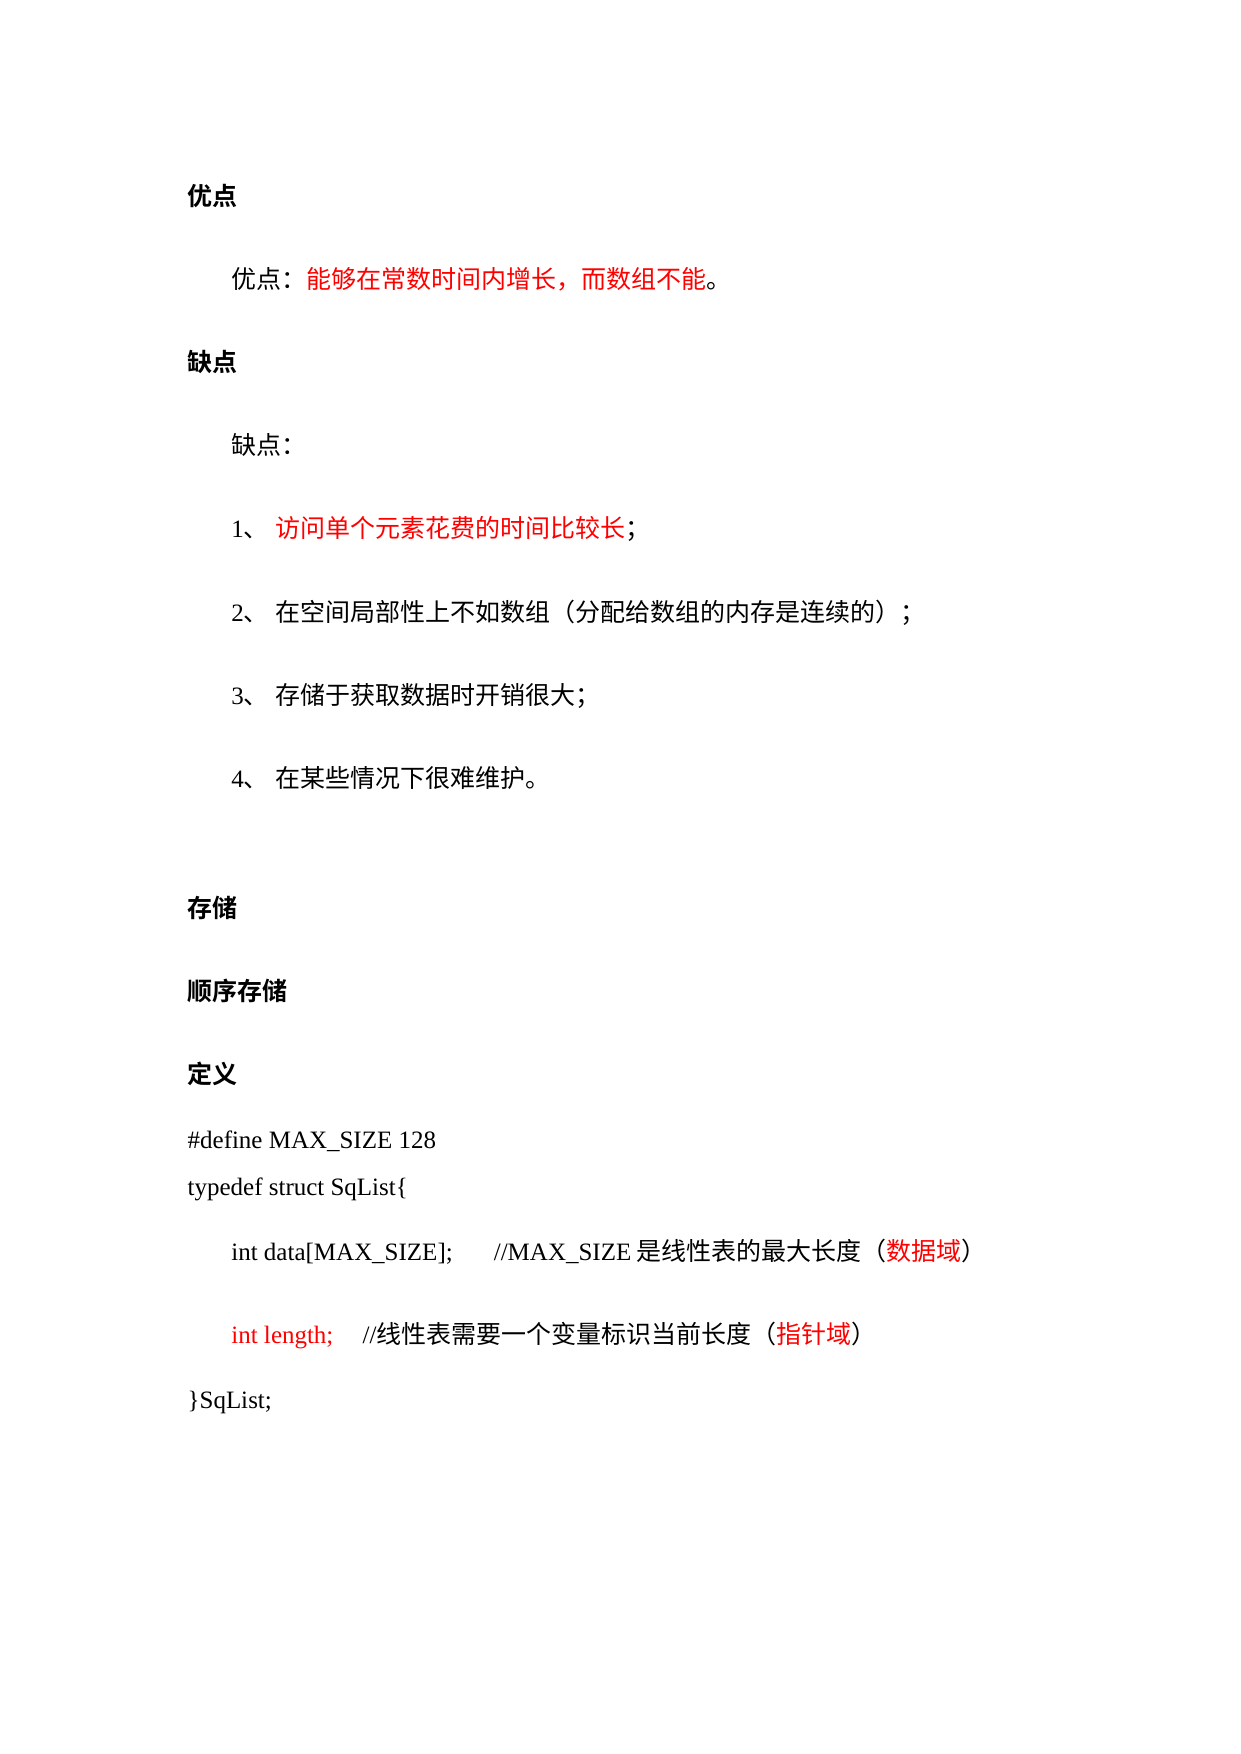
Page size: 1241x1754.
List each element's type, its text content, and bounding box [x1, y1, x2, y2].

text typedef struct SqList{ [187, 1170, 1053, 1203]
list 访问单个元素花费的时间比较长； [231, 494, 1053, 559]
text #define MAX_SIZE 128 [187, 1123, 1053, 1156]
list 在空间局部性上不如数组（分配给数组的内存是连续的）； [231, 578, 1053, 643]
text 缺点： [187, 411, 1053, 476]
list 在某些情况下很难维护。 [231, 744, 1053, 809]
text int length; //线性表需要一个变量标识当前长度（指针域） [187, 1300, 1053, 1365]
subtitle 顺序存储 [187, 957, 1053, 1022]
list 存储于获取数据时开销很大； [231, 661, 1053, 726]
text 优点：能够在常数时间内增长，而数组不能。 [187, 245, 1053, 310]
text }SqList; [187, 1383, 1053, 1416]
subtitle 存储 [187, 874, 1053, 939]
text int data[MAX_SIZE]; //MAX_SIZE是线性表的最大长度（数据域） [187, 1217, 1053, 1282]
subtitle 缺点 [187, 328, 1053, 393]
subtitle 优点 [187, 162, 1053, 227]
subtitle 定义 [187, 1040, 1053, 1105]
